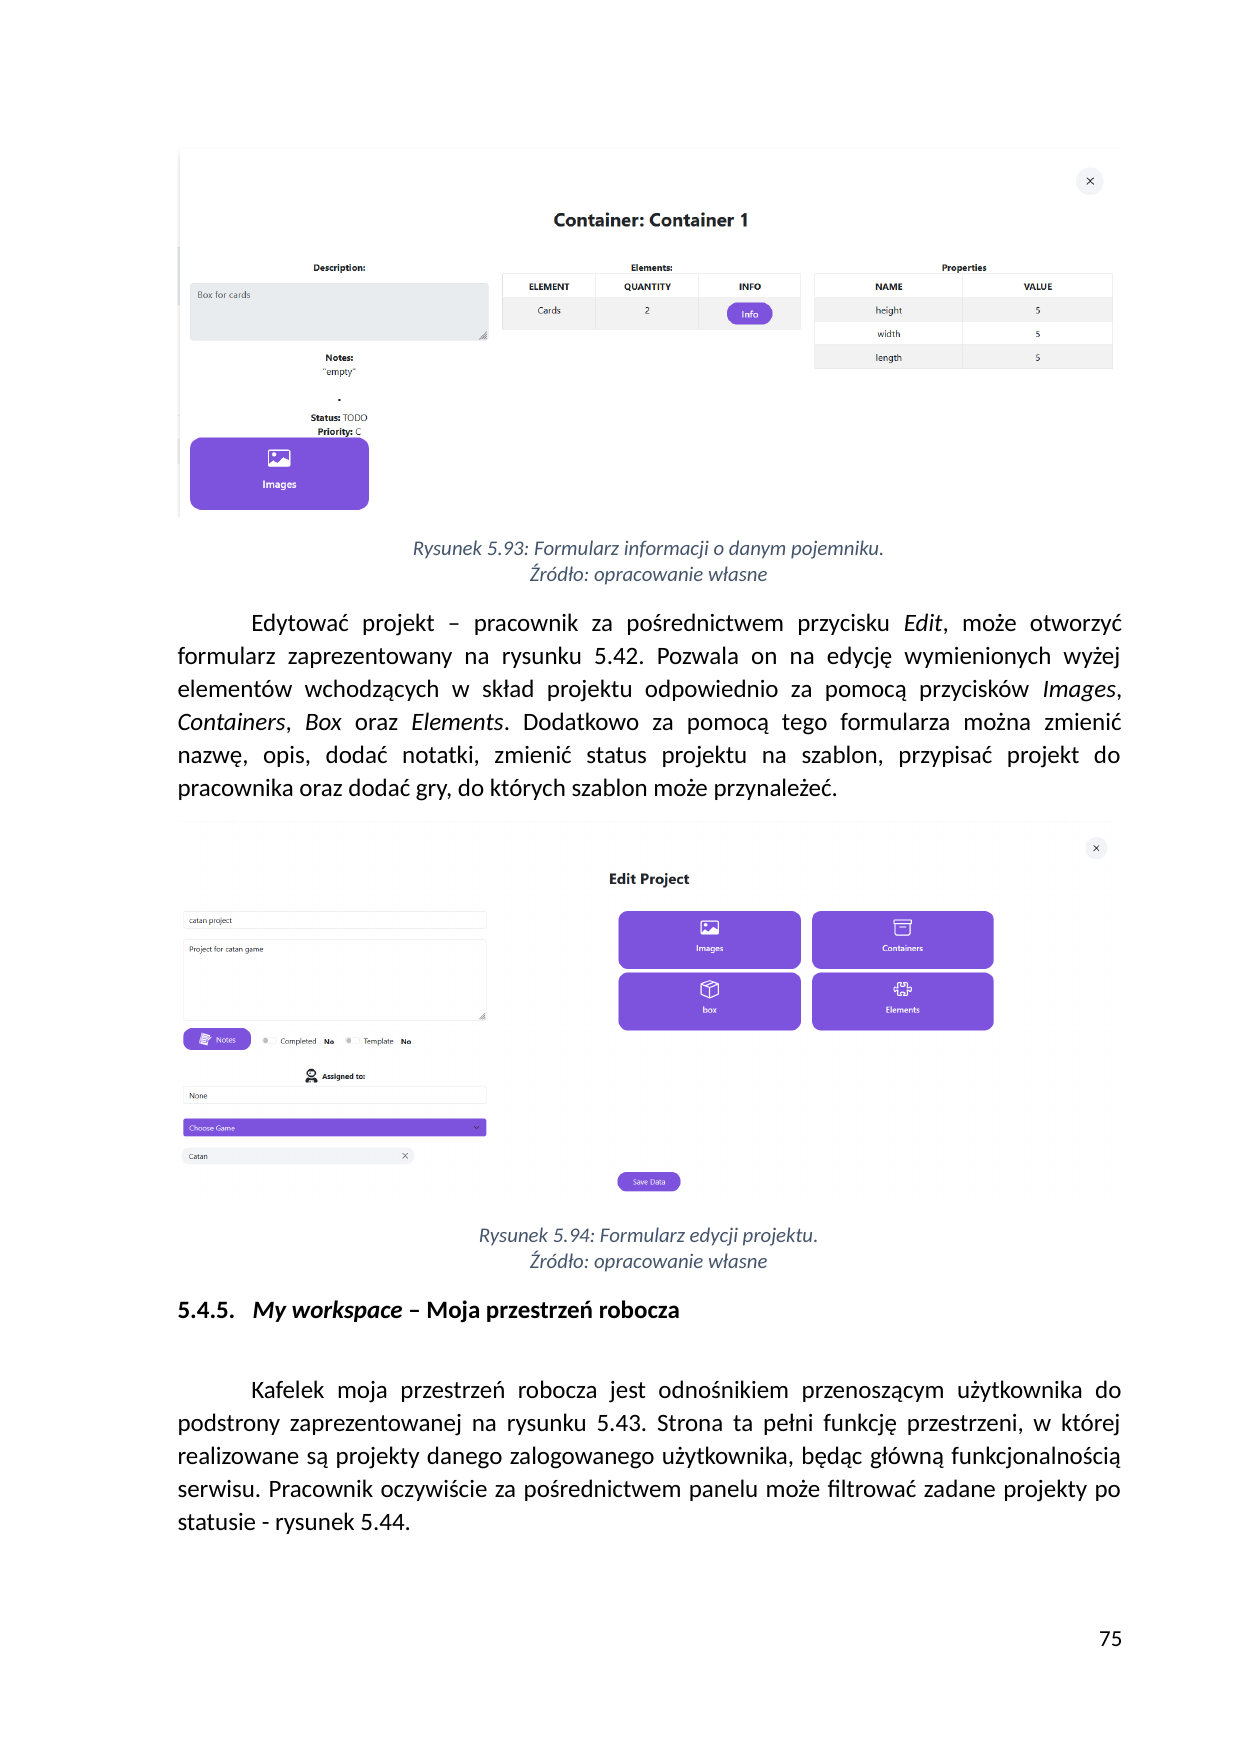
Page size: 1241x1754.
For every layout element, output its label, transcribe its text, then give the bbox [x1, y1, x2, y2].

text Kafelek moja przestrzeń robocza jest odnośnikiem przenoszącym użytkownika do podstrony zaprezentowanej na rysunku 5.43. Strona ta pełni funkcję przestrzeni, w której realizowane są projekty danego zalogowanego użytkownika, będąc główną funkcjonalnością serwisu. Pracownik oczywiście za pośrednictwem panelu może filtrować zadane projekty po statusie - rysunek 5.44. [177, 1374, 1122, 1536]
text Źródło: opracowanie własne [177, 1248, 1122, 1273]
picture [177, 821, 1123, 1204]
subtitle My workspace – Moja przestrzeń robocza [177, 1294, 1122, 1325]
text Źródło: opracowanie własne [177, 561, 1122, 586]
picture [177, 147, 1123, 517]
text Edytować projekt – pracownik za pośrednictwem przycisku Edit, może otworzyć formularz zaprezentowany na rysunku 5.42. Pozwala on na edycję wymienionych wyżej elementów wchodzących w skład projektu odpowiednio za pomocą przycisków Images, Containers, Box oraz Elements. Dodatkowo za pomocą tego formularza można zmienić nazwę, opis, dodać notatki, zmienić status projektu na szablon, przypisać projekt do pracownika oraz dodać gry, do których szablon może przynależeć. [177, 607, 1122, 802]
